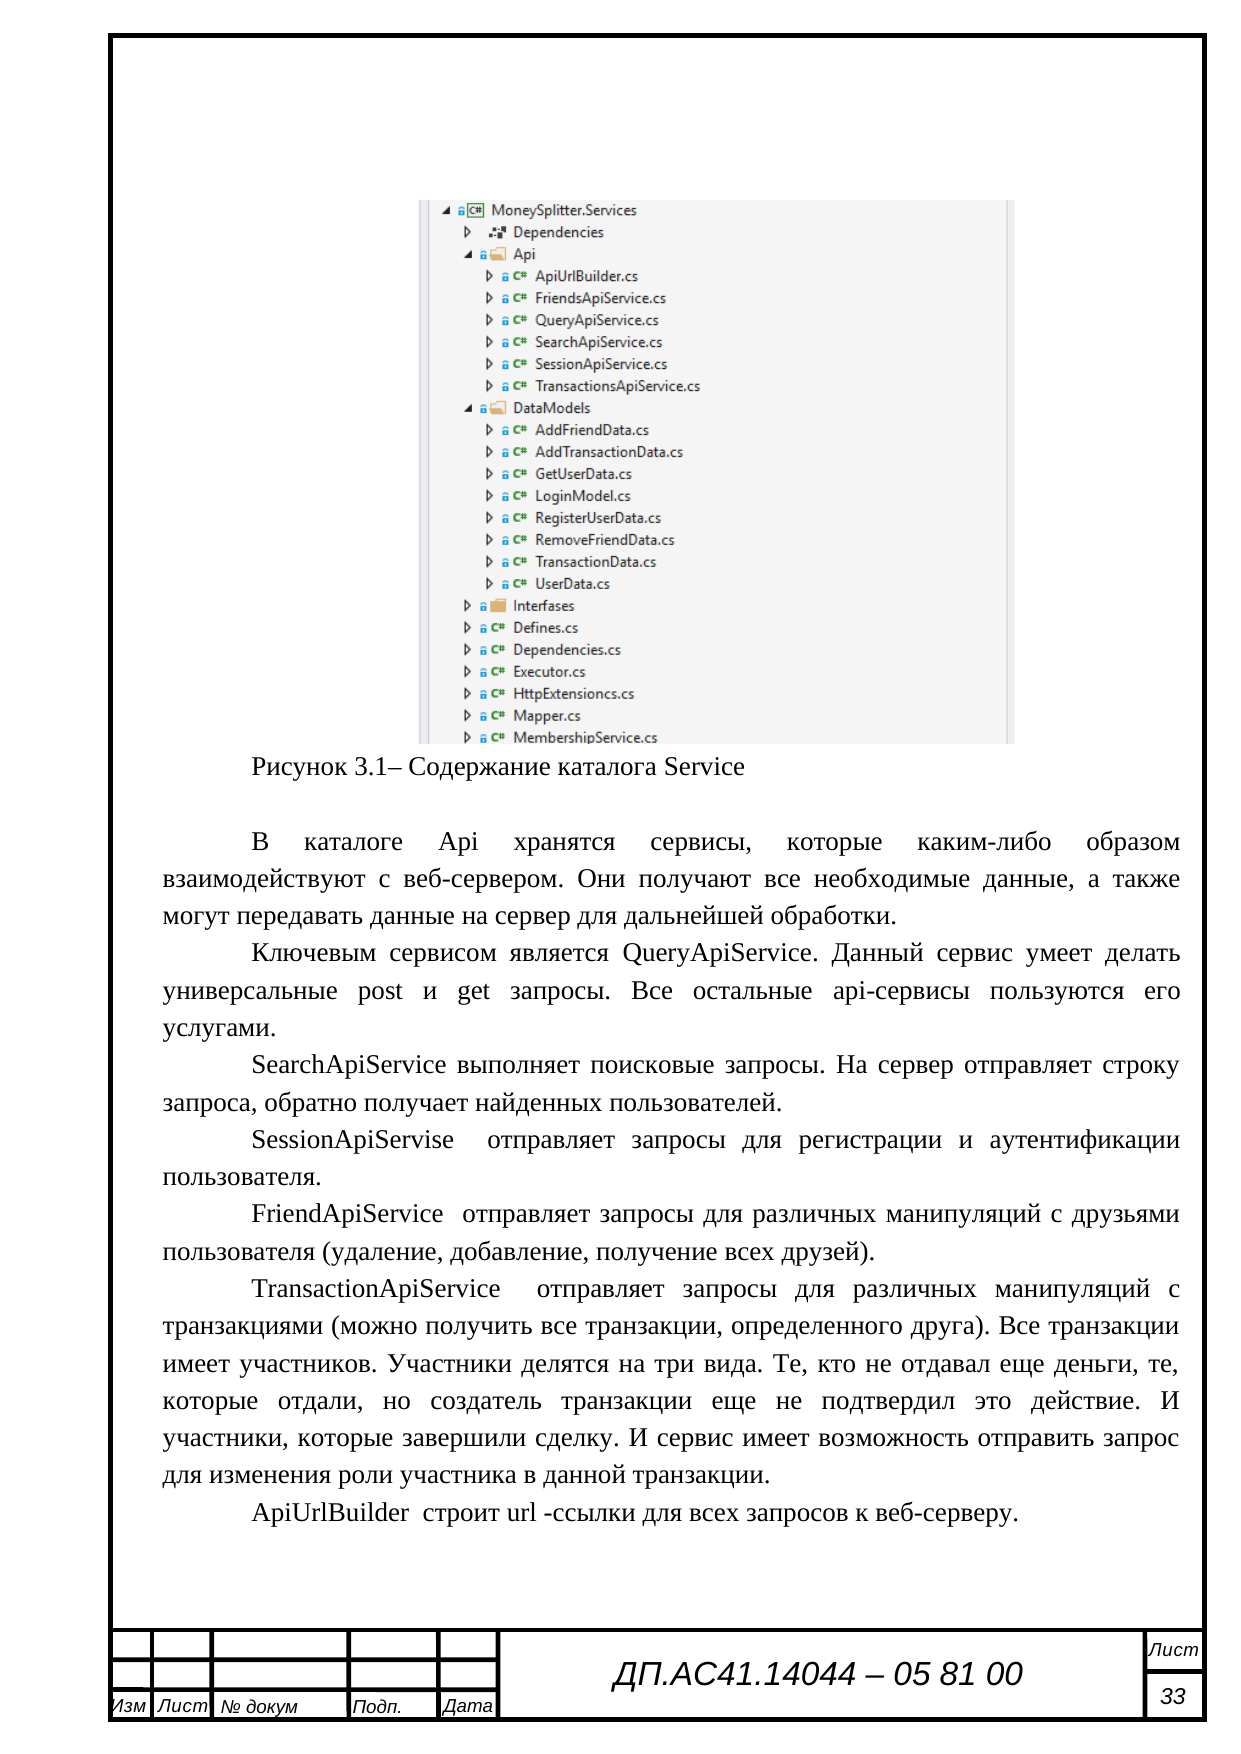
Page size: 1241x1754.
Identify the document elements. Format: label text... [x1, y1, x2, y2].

text Ключевым сервисом является QueryApiService. Данный сервис умеет делать универсальные post и get запросы. Все остальные api-сервисы пользуются его услугами. [162, 936, 1181, 1042]
text В каталоге Api хранятся сервисы, которые каким-либо образом взаимодействуют с веб-сервером. Они получают все необходимые данные, а также могут передавать данные на сервер для дальнейшей обработки. [162, 824, 1181, 930]
text FriendApiService отправляет запросы для различных манипуляций с друзьями пользователя (удаление, добавление, получение всех друзей). [162, 1197, 1181, 1266]
text SessionApiServise отправляет запросы для регистрации и аутентификации пользователя. [162, 1123, 1181, 1191]
text TransactionApiService отправляет запросы для различных манипуляций с транзакциями (можно получить все транзакции, определенного друга). Все транзакции имеет участников. Участники делятся на три вида. Те, кто не отдавал еще деньги, те, которые отдали, но создатель транзакции еще не подтвердил это действие. И участники, которые завершили сделку. И сервис имеет возможность отправить запрос для изменения роли участника в данной транзакции. [162, 1272, 1181, 1490]
text ApiUrlBuilder строит url -ссылки для всех запросов к веб-серверу. [162, 1496, 1181, 1527]
text SearсhApiService выполняет поисковые запросы. На сервер отправляет строку запроса, обратно получает найденных пользователей. [162, 1048, 1181, 1117]
picture [417, 200, 1015, 744]
text Рисунок 3.1– Содержание каталога Service [162, 750, 1181, 781]
